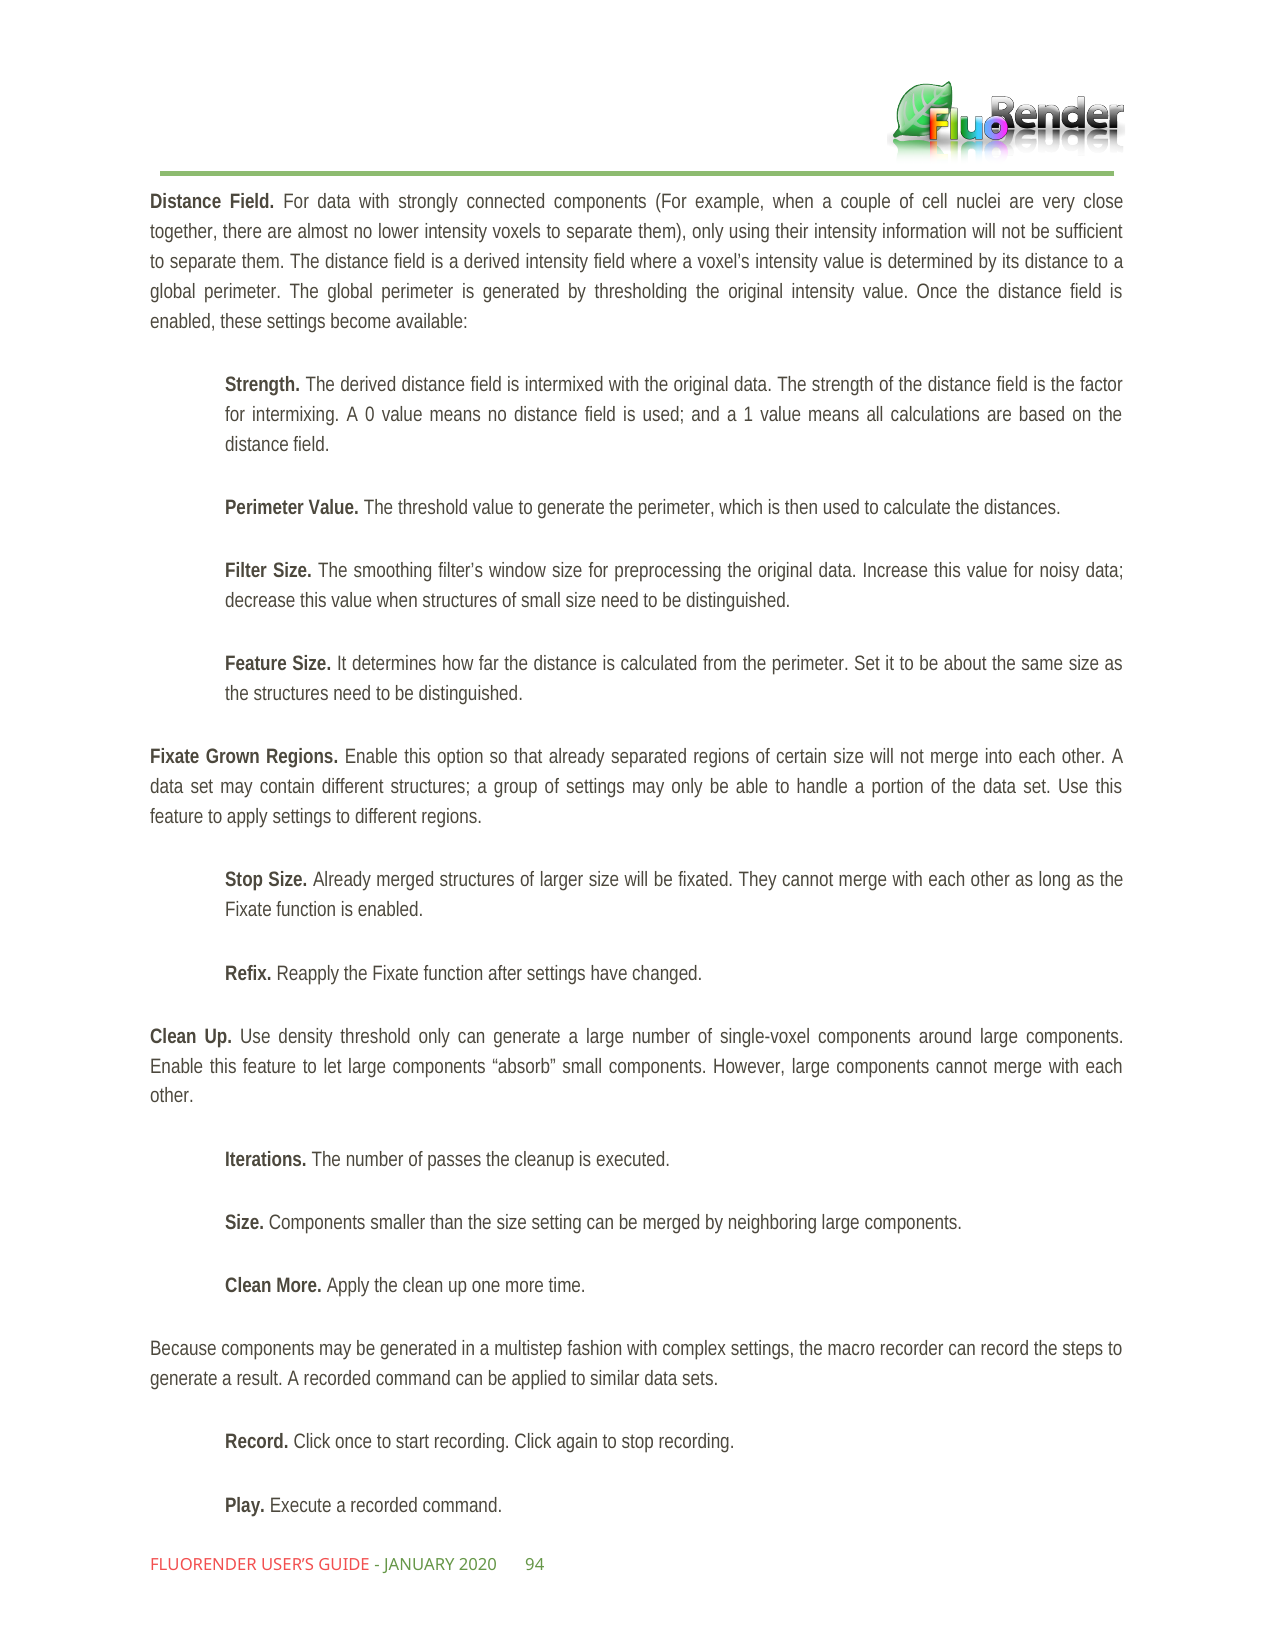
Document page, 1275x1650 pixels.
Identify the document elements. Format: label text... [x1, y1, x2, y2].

text Record. Click once to start recording. Click again to stop recording. [225, 1429, 1125, 1453]
text Filter Size. The smoothing filter’s window size for preprocessing the original data. Increase this value for noisy data; decrease this value when structures of small size need to be distinguished. [225, 558, 1125, 612]
text Play. Execute a recorded command. [225, 1493, 1125, 1517]
text Strength. The derived distance field is intermixed with the original data. The strength of the distance field is the factor for intermixing. A 0 value means no distance field is used; and a 1 value means all calculations are based on the distance field. [225, 372, 1125, 456]
text Clean Up. Use density threshold only can generate a large number of single-voxel components around large components. Enable this feature to let large components “absorb” small components. However, large components cannot merge with each other. [150, 1024, 1125, 1107]
text Clean More. Apply the clean up one more time. [225, 1273, 1125, 1297]
text Refix. Reapply the Fixate function after settings have changed. [225, 960, 1125, 984]
text Distance Field. For data with strongly connected components (For example, when a couple of cell nuclei are very close together, there are almost no lower intensity voxels to separate them), only using their intensity information will not be sufficient to separate them. The distance field is a derived intensity field where a voxel’s intensity value is determined by its distance to a global perimeter. The global perimeter is generated by thresholding the original intensity value. Once the distance field is enabled, these settings become available: [150, 189, 1125, 332]
text Because components may be generated in a multistep fashion with complex settings, the macro recorder can record the steps to generate a result. A recorded command can be applied to similar data sets. [150, 1336, 1125, 1390]
text Iterations. The number of passes the cleanup is executed. [225, 1147, 1125, 1171]
text Feature Size. It determines how far the distance is calculated from the perimeter. Set it to be about the same size as the structures need to be distinguished. [225, 651, 1125, 705]
text Stop Size. Already merged structures of larger size will be fixated. They cannot merge with each other as long as the Fixate function is enabled. [225, 867, 1125, 921]
text Fixate Grown Regions. Enable this option so that already separated regions of certain size will not merge into each other. A data set may contain different structures; a group of settings may only be able to handle a portion of the data set. Use this feature to apply settings to different regions. [150, 744, 1125, 828]
text Perimeter Value. The threshold value to generate the perimeter, which is then used to calculate the distances. [225, 495, 1125, 519]
picture [887, 75, 1125, 165]
text Size. Components smaller than the size setting can be merged by neighboring large components. [225, 1210, 1125, 1234]
